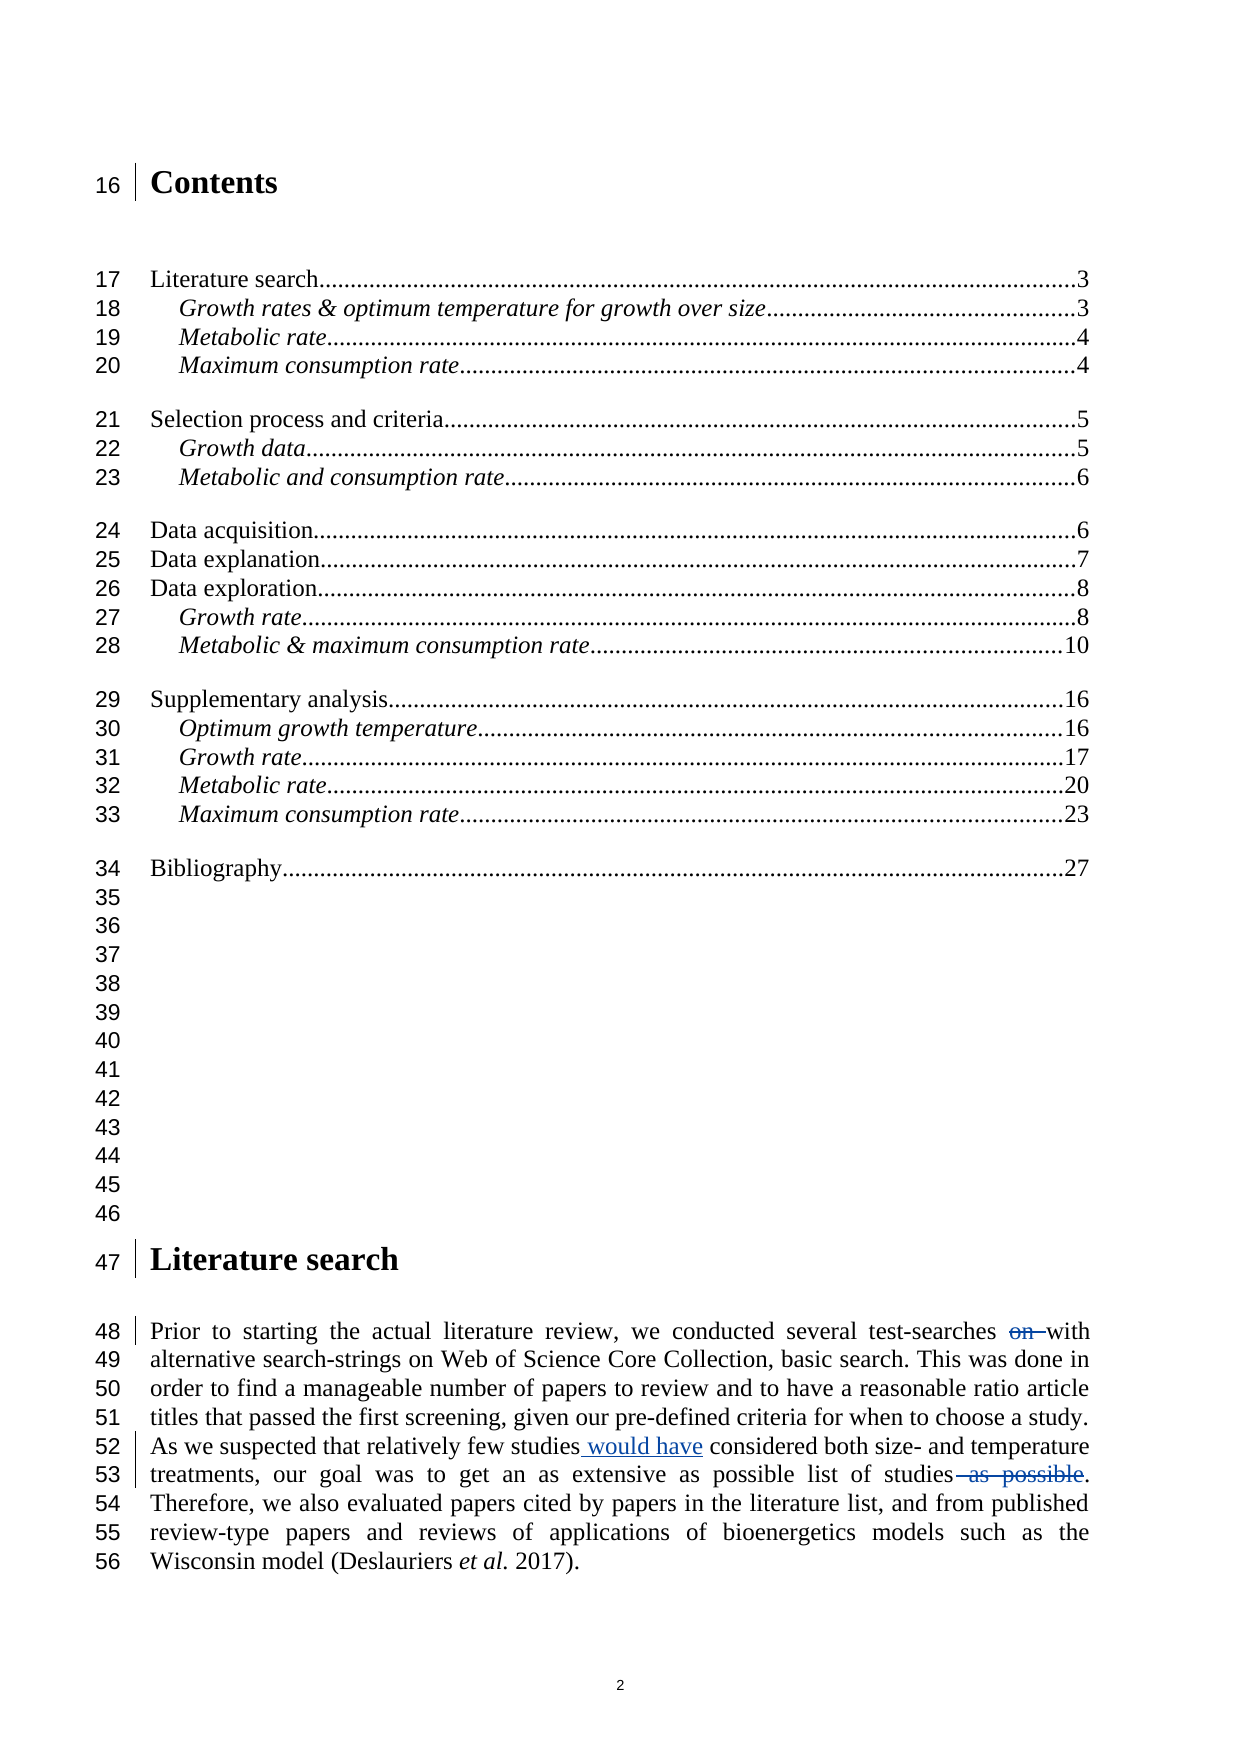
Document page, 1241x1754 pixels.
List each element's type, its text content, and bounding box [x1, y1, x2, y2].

subtitle Literature search [150, 1239, 1090, 1277]
text Prior to starting the actual literature review, we conducted several test-searches with alternative search-strings on Web of Science Core Collection, basic search. This was done in order to find a manageable number of papers to review and to have a reasonable ratio article titles that passed the first screening, given our pre-defined criteria for when to choose a study. As we suspected that relatively few studies considered both size- and temperature treatments, our goal was to get an as extensive as possible list of studies. Therefore, we also evaluated papers cited by papers in the literature list, and from published review-type papers and reviews of applications of bioenergetics models such as the Wisconsin model (Deslauriers et al. 2017). [150, 1316, 1090, 1574]
